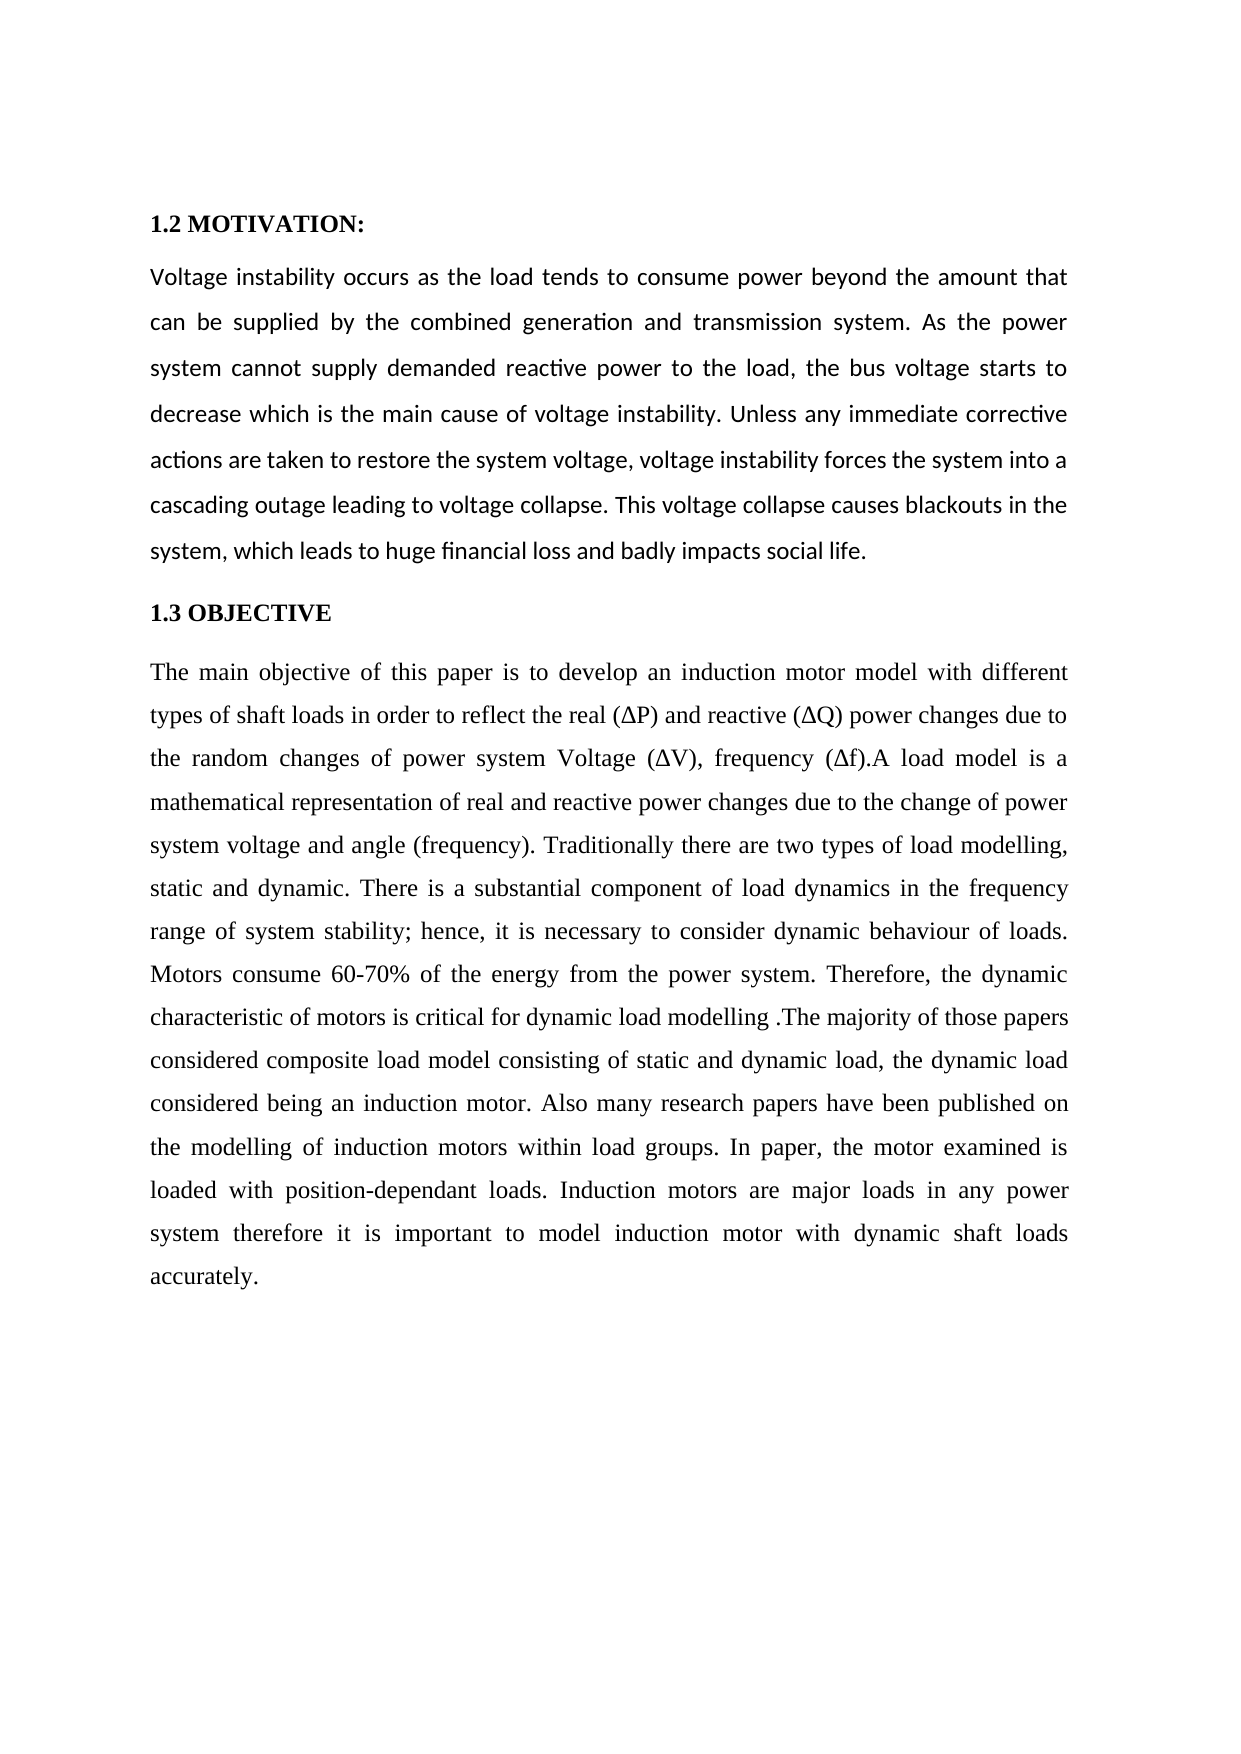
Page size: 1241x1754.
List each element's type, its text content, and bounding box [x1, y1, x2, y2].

text Voltage instability occurs as the load tends to consume power beyond the amount that can be supplied by the combined generation and transmission system. As the power system cannot supply demanded reactive power to the load, the bus voltage starts to decrease which is the main cause of voltage instability. Unless any immediate corrective actions are taken to restore the system voltage, voltage instability forces the system into a cascading outage leading to voltage collapse. This voltage collapse causes blackouts in the system, which leads to huge financial loss and badly impacts social life. [150, 261, 1069, 566]
text 1.2 MOTIVATION: [150, 209, 1069, 238]
text 1.3 OBJECTIVE [150, 598, 1069, 626]
text The main objective of this paper is to develop an induction motor model with different types of shaft loads in order to reflect the real (∆P) and reactive (∆Q) power changes due to the random changes of power system Voltage (∆V), frequency (∆f).A load model is a mathematical representation of real and reactive power changes due to the change of power system voltage and angle (frequency). Traditionally there are two types of load modelling, static and dynamic. There is a substantial component of load dynamics in the frequency range of system stability; hence, it is necessary to consider dynamic behaviour of loads. Motors consume 60-70% of the energy from the power system. Therefore, the dynamic characteristic of motors is critical for dynamic load modelling .The majority of those papers considered composite load model consisting of static and dynamic load, the dynamic load considered being an induction motor. Also many research papers have been published on the modelling of induction motors within load groups. In paper, the motor examined is loaded with position-dependant loads. Induction motors are major loads in any power system therefore it is important to model induction motor with dynamic shaft loads accurately. [150, 657, 1069, 1290]
